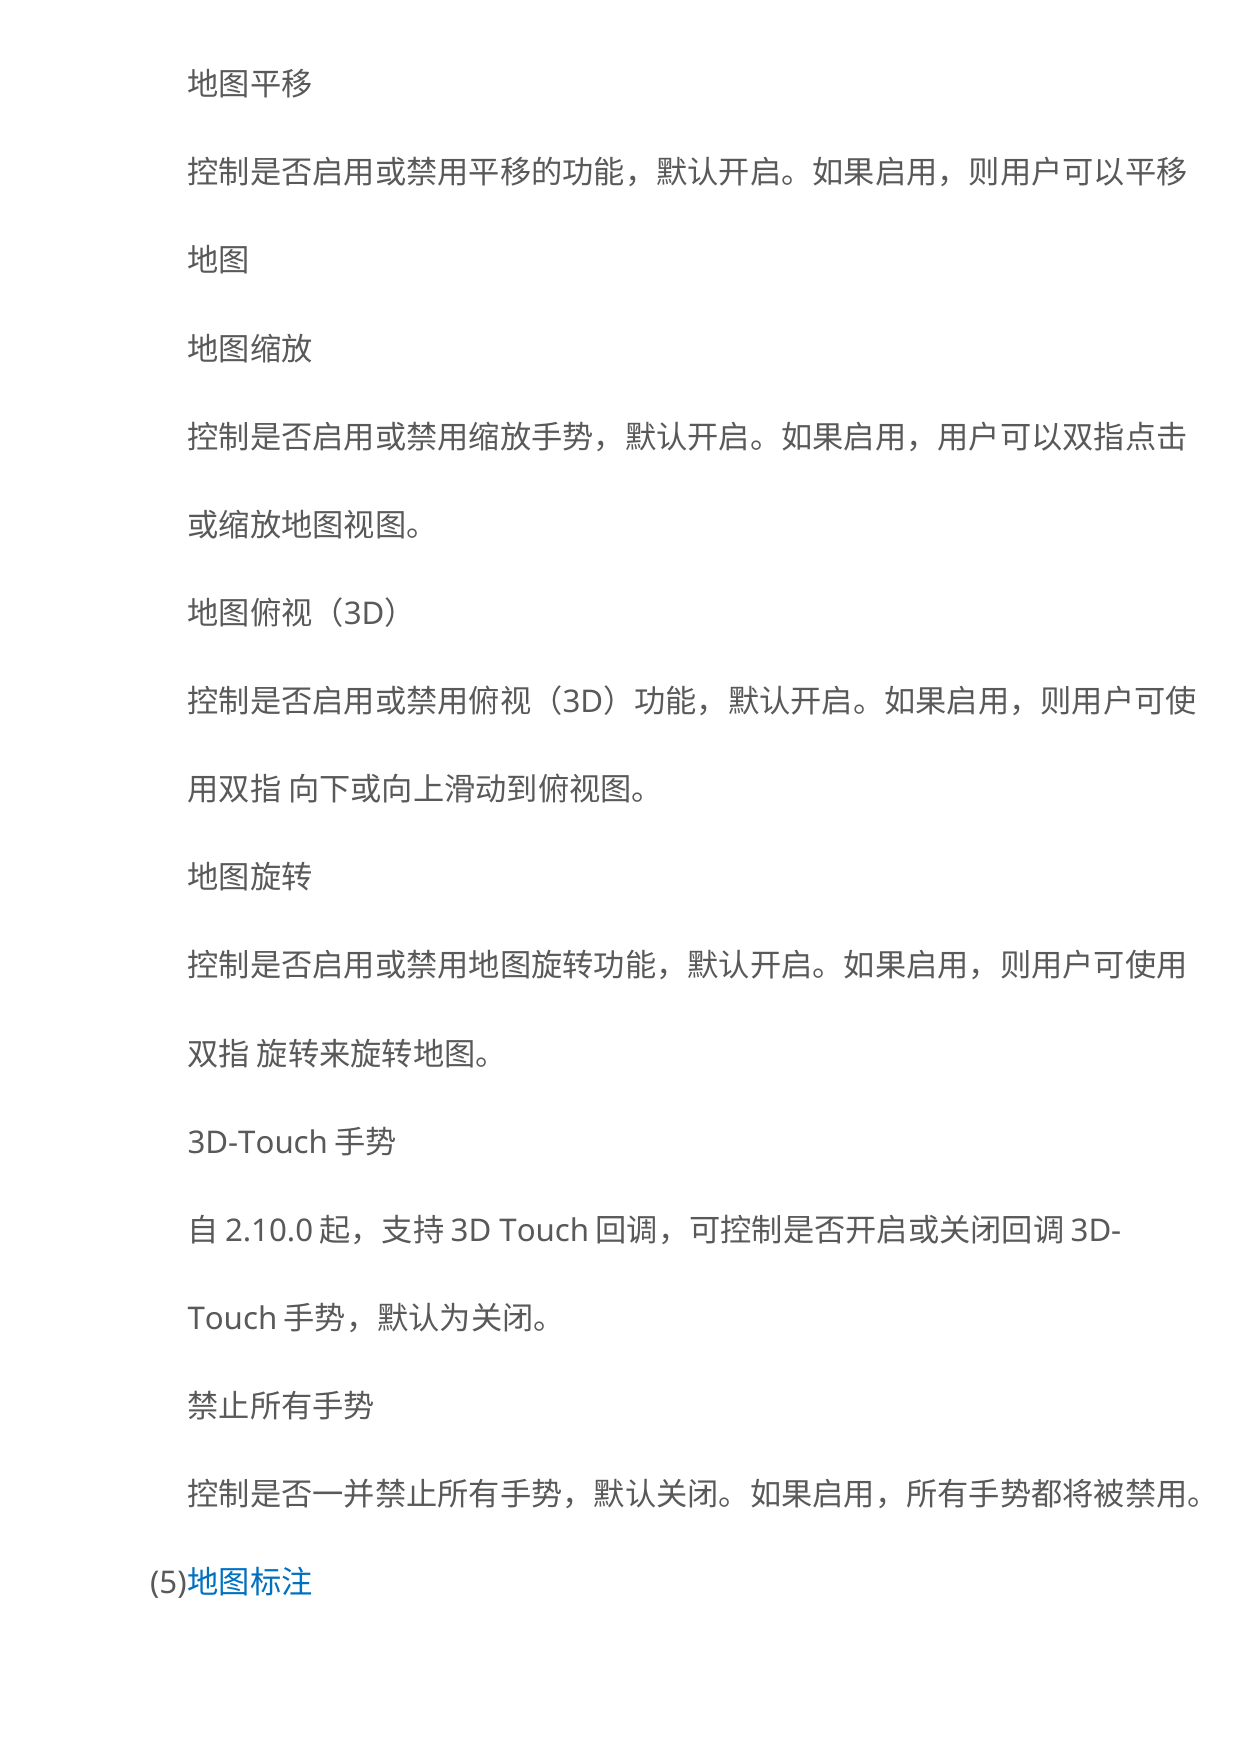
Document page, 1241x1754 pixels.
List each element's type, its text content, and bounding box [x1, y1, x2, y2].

list 禁止所有手势 [187, 1360, 1202, 1448]
list 控制是否启用或禁用平移的功能，默认开启。如果启用，则用户可以平移地图 [187, 126, 1202, 302]
list 地图俯视（3D） [187, 567, 1202, 655]
list 地图平移 [187, 38, 1202, 126]
list 地图标注 [150, 1536, 1202, 1624]
list 自2.10.0起，支持3D Touch回调，可控制是否开启或关闭回调3D-Touch手势，默认为关闭。 [187, 1183, 1202, 1360]
list 地图缩放 [187, 302, 1202, 390]
list 地图旋转 [187, 831, 1202, 919]
list 控制是否启用或禁用俯视（3D）功能，默认开启。如果启用，则用户可使用双指 向下或向上滑动到俯视图。 [187, 655, 1202, 831]
list 控制是否启用或禁用缩放手势，默认开启。如果启用，用户可以双指点击或缩放地图视图。 [187, 390, 1202, 567]
list 控制是否一并禁止所有手势，默认关闭。如果启用，所有手势都将被禁用。 [187, 1448, 1202, 1536]
list 控制是否启用或禁用地图旋转功能，默认开启。如果启用，则用户可使用双指 旋转来旋转地图。 [187, 919, 1202, 1095]
list 3D-Touch手势 [187, 1095, 1202, 1183]
